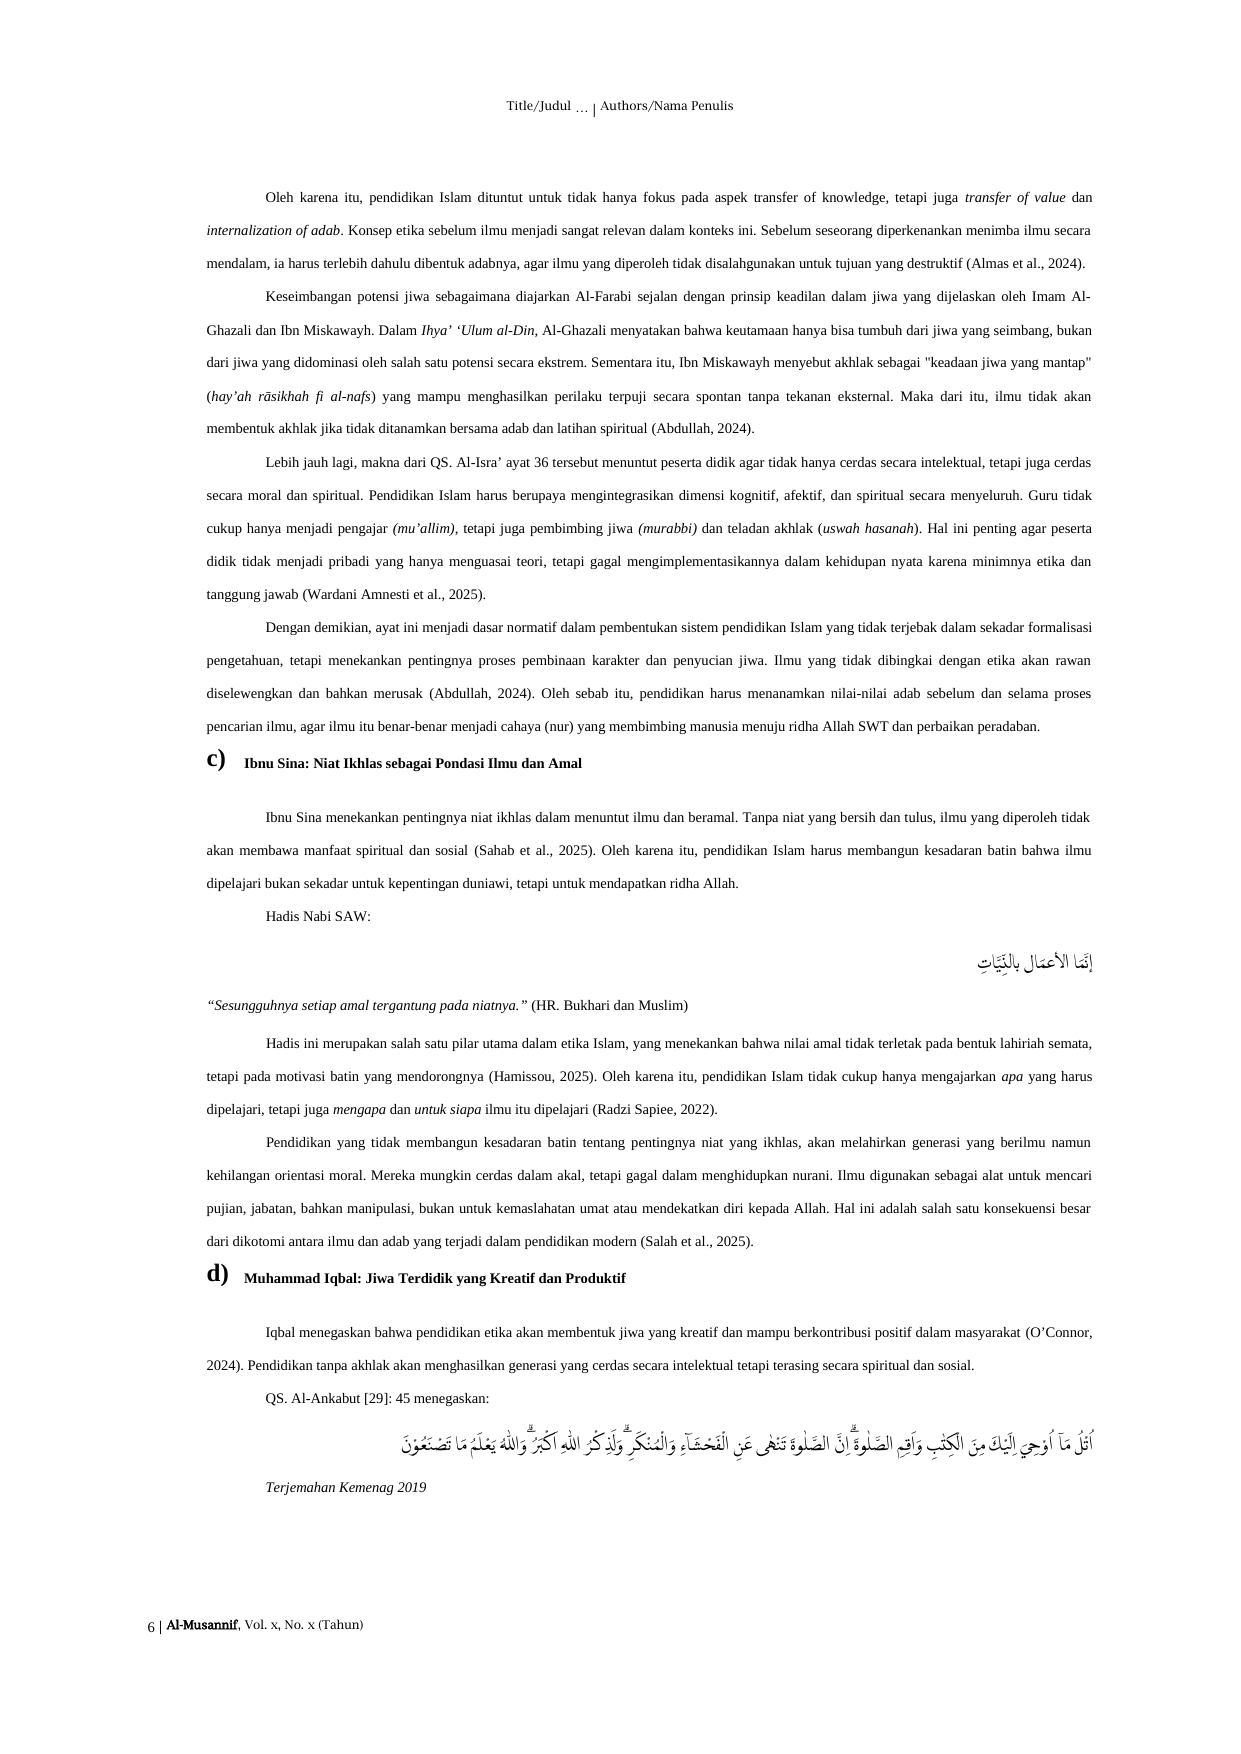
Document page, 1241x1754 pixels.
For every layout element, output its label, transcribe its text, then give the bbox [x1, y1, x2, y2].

text Keseimbangan potensi jiwa sebagaimana diajarkan Al-Farabi sejalan dengan prinsip keadilan dalam jiwa yang dijelaskan oleh Imam Al-Ghazali dan Ibn Miskawayh. Dalam Ihya’ ‘Ulum al-Din, Al-Ghazali menyatakan bahwa keutamaan hanya bisa tumbuh dari jiwa yang seimbang, bukan dari jiwa yang didominasi oleh salah satu potensi secara ekstrem. Sementara itu, Ibn Miskawayh menyebut akhlak sebagai "keadaan jiwa yang mantap" (hay’ah rāsikhah fi al-nafs) yang mampu menghasilkan perilaku terpuji secara spontan tanpa tekanan eksternal. Maka dari itu, ilmu tidak akan membentuk akhlak jika tidak ditanamkan bersama adab dan latihan spiritual (Abdullah, 2024). [206, 276, 1092, 437]
text اُتْلُ مَآ اُوْحِيَ اِلَيْكَ مِنَ الْكِتٰبِ وَاَقِمِ الصَّلٰوةَۗ اِنَّ الصَّلٰوةَ تَنْهٰى عَنِ الْفَحْشَاۤءِ وَالْمُنْكَرِ ۗوَلَذِكْرُ اللّٰهِ اَكْبَرُ ۗوَاللّٰهُ يَعْلَمُ مَا تَصْنَعُوْنَ [207, 1411, 1093, 1460]
text Oleh karena itu, pendidikan Islam dituntut untuk tidak hanya fokus pada aspek transfer of knowledge, tetapi juga transfer of value dan internalization of adab. Konsep etika sebelum ilmu menjadi sangat relevan dalam konteks ini. Sebelum seseorang diperkenankan menimba ilmu secara mendalam, ia harus terlebih dahulu dibentuk adabnya, agar ilmu yang diperoleh tidak disalahgunakan untuk tujuan yang destruktif (Almas et al., 2024). [206, 177, 1092, 272]
text Hadis Nabi SAW: [207, 896, 1092, 924]
text Lebih jauh lagi, makna dari QS. Al-Isra’ ayat 36 tersebut menuntut peserta didik agar tidak hanya cerdas secara intelektual, tetapi juga cerdas secara moral dan spiritual. Pendidikan Islam harus berupaya mengintegrasikan dimensi kognitif, afektif, dan spiritual secara menyeluruh. Guru tidak cukup hanya menjadi pengajar (mu’allim), tetapi juga pembimbing jiwa (murabbi) dan teladan akhlak (uswah hasanah). Hal ini penting agar peserta didik tidak menjadi pribadi yang hanya menguasai teori, tetapi gagal mengimplementasikannya dalam kehidupan nyata karena minimnya etika dan tanggung jawab (Wardani Amnesti et al., 2025). [206, 441, 1092, 602]
text “Sesungguhnya setiap amal tergantung pada niatnya.” (HR. Bukhari dan Muslim) [206, 985, 1092, 1014]
text Terjemahan Kemenag 2019 [206, 1467, 1092, 1496]
list Muhammad Iqbal: Jiwa Terdidik yang Kreatif dan Produktif [206, 1258, 1092, 1287]
text إنَّمَا الأعمَال بالنِّيَّاتِ [207, 929, 1092, 978]
list Ibnu Sina: Niat Ikhlas sebagai Pondasi Ilmu dan Amal [206, 743, 1092, 772]
text QS. Al-Ankabut [29]: 45 menegaskan: [206, 1378, 1092, 1407]
text Hadis ini merupakan salah satu pilar utama dalam etika Islam, yang menekankan bahwa nilai amal tidak terletak pada bentuk lahiriah semata, tetapi pada motivasi batin yang mendorongnya (Hamissou, 2025). Oleh karena itu, pendidikan Islam tidak cukup hanya mengajarkan apa yang harus dipelajari, tetapi juga mengapa dan untuk siapa ilmu itu dipelajari (Radzi Sapiee, 2022). [206, 1022, 1092, 1117]
text Dengan demikian, ayat ini menjadi dasar normatif dalam pembentukan sistem pendidikan Islam yang tidak terjebak dalam sekadar formalisasi pengetahuan, tetapi menekankan pentingnya proses pembinaan karakter dan penyucian jiwa. Ilmu yang tidak dibingkai dengan etika akan rawan diselewengkan dan bahkan merusak (Abdullah, 2024). Oleh sebab itu, pendidikan harus menanamkan nilai-nilai adab sebelum dan selama proses pencarian ilmu, agar ilmu itu benar-benar menjadi cahaya (nur) yang membimbing manusia menuju ridha Allah SWT dan perbaikan peradaban. [206, 606, 1092, 734]
text Iqbal menegaskan bahwa pendidikan etika akan membentuk jiwa yang kreatif dan mampu berkontribusi positif dalam masyarakat (O’Connor, 2024). Pendidikan tanpa akhlak akan menghasilkan generasi yang cerdas secara intelektual tetapi terasing secara spiritual dan sosial. [206, 1312, 1092, 1373]
text Ibnu Sina menekankan pentingnya niat ikhlas dalam menuntut ilmu dan beramal. Tanpa niat yang bersih dan tulus, ilmu yang diperoleh tidak akan membawa manfaat spiritual dan sosial (Sahab et al., 2025). Oleh karena itu, pendidikan Islam harus membangun kesadaran batin bahwa ilmu dipelajari bukan sekadar untuk kepentingan duniawi, tetapi untuk mendapatkan ridha Allah. [206, 797, 1092, 891]
text Pendidikan yang tidak membangun kesadaran batin tentang pentingnya niat yang ikhlas, akan melahirkan generasi yang berilmu namun kehilangan orientasi moral. Mereka mungkin cerdas dalam akal, tetapi gagal dalam menghidupkan nurani. Ilmu digunakan sebagai alat untuk mencari pujian, jabatan, bahkan manipulasi, bukan untuk kemaslahatan umat atau mendekatkan diri kepada Allah. Hal ini adalah salah satu konsekuensi besar dari dikotomi antara ilmu dan adab yang terjadi dalam pendidikan modern (Salah et al., 2025). [206, 1122, 1092, 1249]
